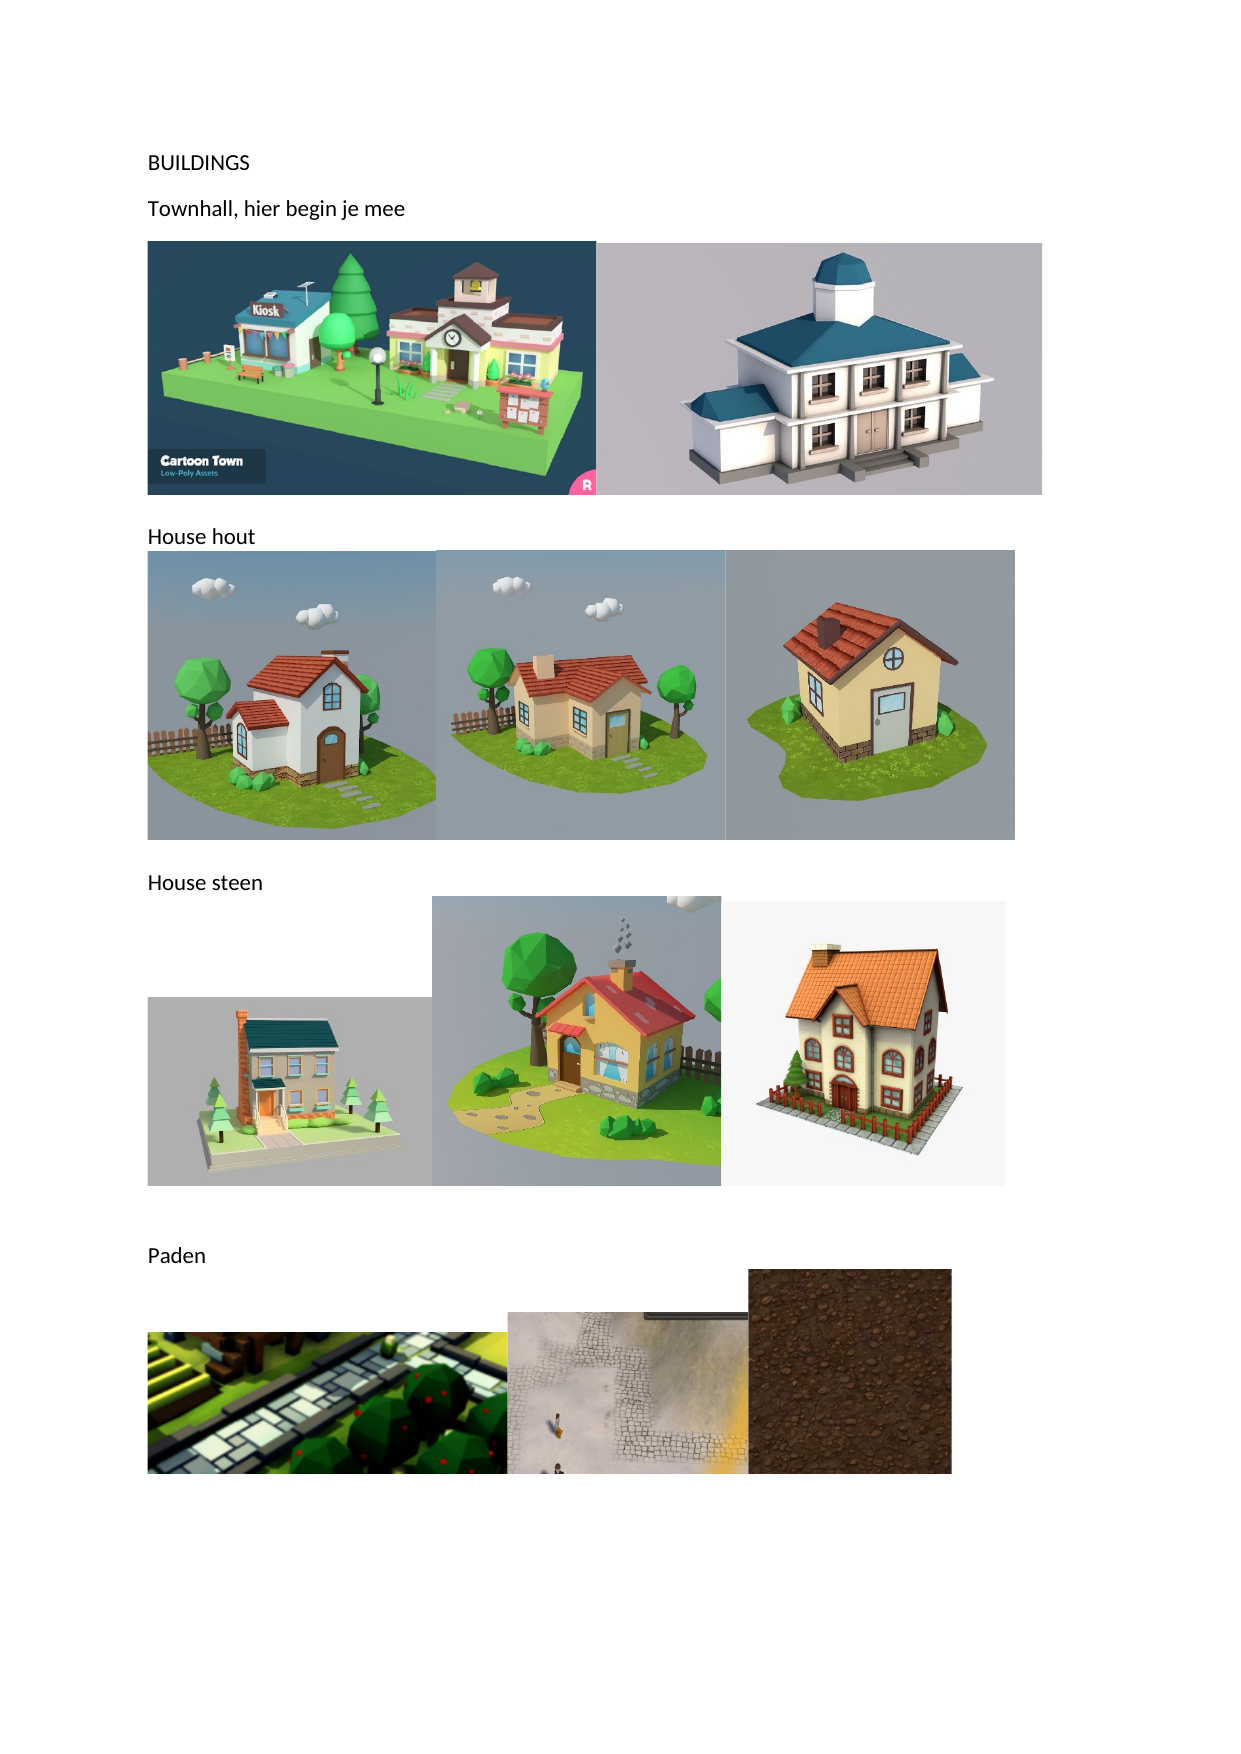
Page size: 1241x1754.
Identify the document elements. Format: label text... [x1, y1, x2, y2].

text House hout [148, 522, 1093, 550]
text House steen [148, 868, 1093, 896]
text Townhall, hier begin je mee [148, 194, 1093, 222]
picture [147, 241, 1043, 495]
picture [147, 550, 1015, 840]
picture [147, 896, 1006, 1186]
text Paden [148, 1242, 1093, 1269]
text BUILDINGS [148, 148, 1093, 176]
picture [147, 1269, 952, 1474]
